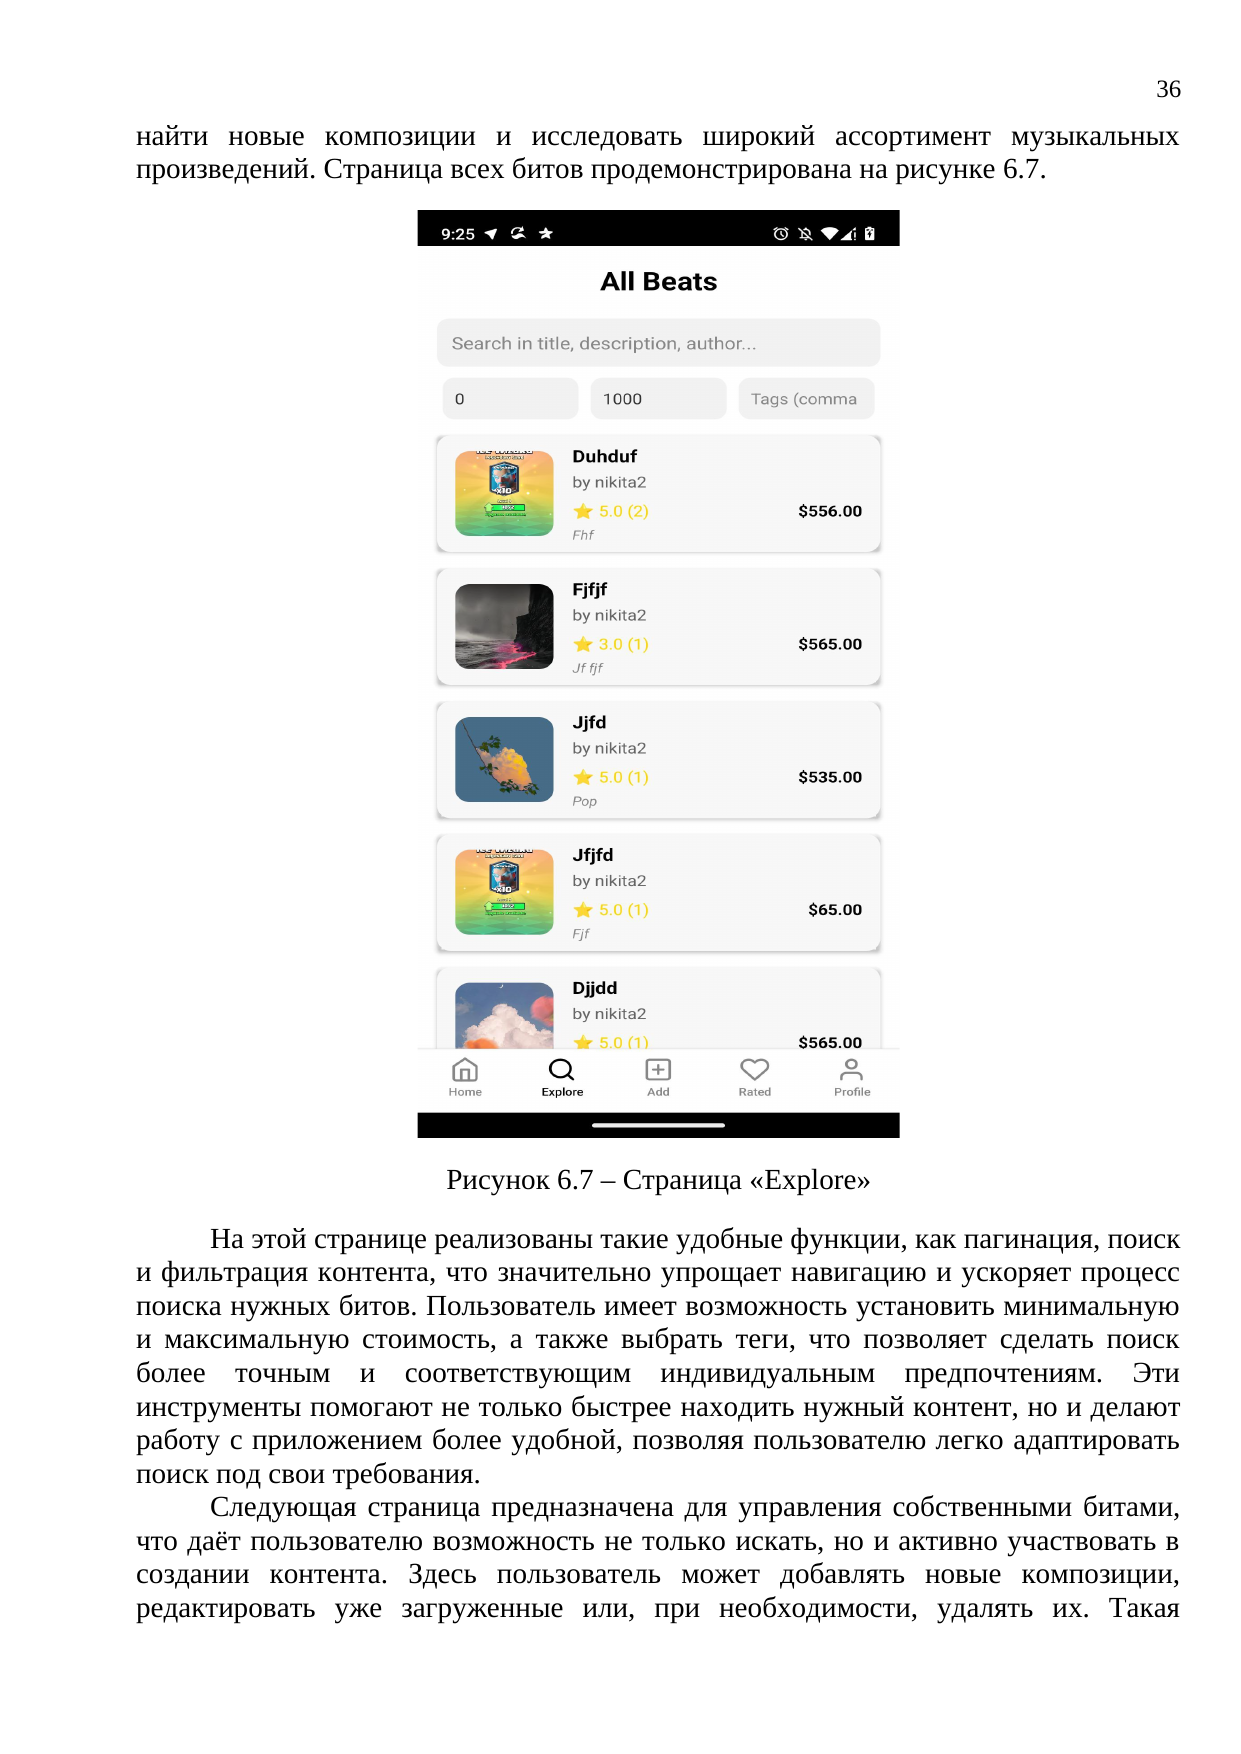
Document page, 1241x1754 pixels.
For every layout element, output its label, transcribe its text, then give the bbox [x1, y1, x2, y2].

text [136, 1489, 1181, 1623]
text На этой странице реализованы такие удобные функции, как пагинация, поиск и фильтрация контента, что значительно упрощает навигацию и ускоряет процесс поиска нужных битов. Пользователь имеет возможность установить минимальную и максимальную стоимость, а также выбрать теги, что позволяет сделать поиск более точным и соответствующим индивидуальным предпочтениям. Эти инструменты помогают не только быстрее находить нужный контент, но и делают работу с приложением более удобной, позволяя пользователю легко адаптировать поиск под свои требования. [136, 1221, 1181, 1489]
text Рисунок 6.7 – Страница «Explore» [136, 1162, 1181, 1196]
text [136, 118, 1181, 185]
picture [417, 210, 900, 1138]
